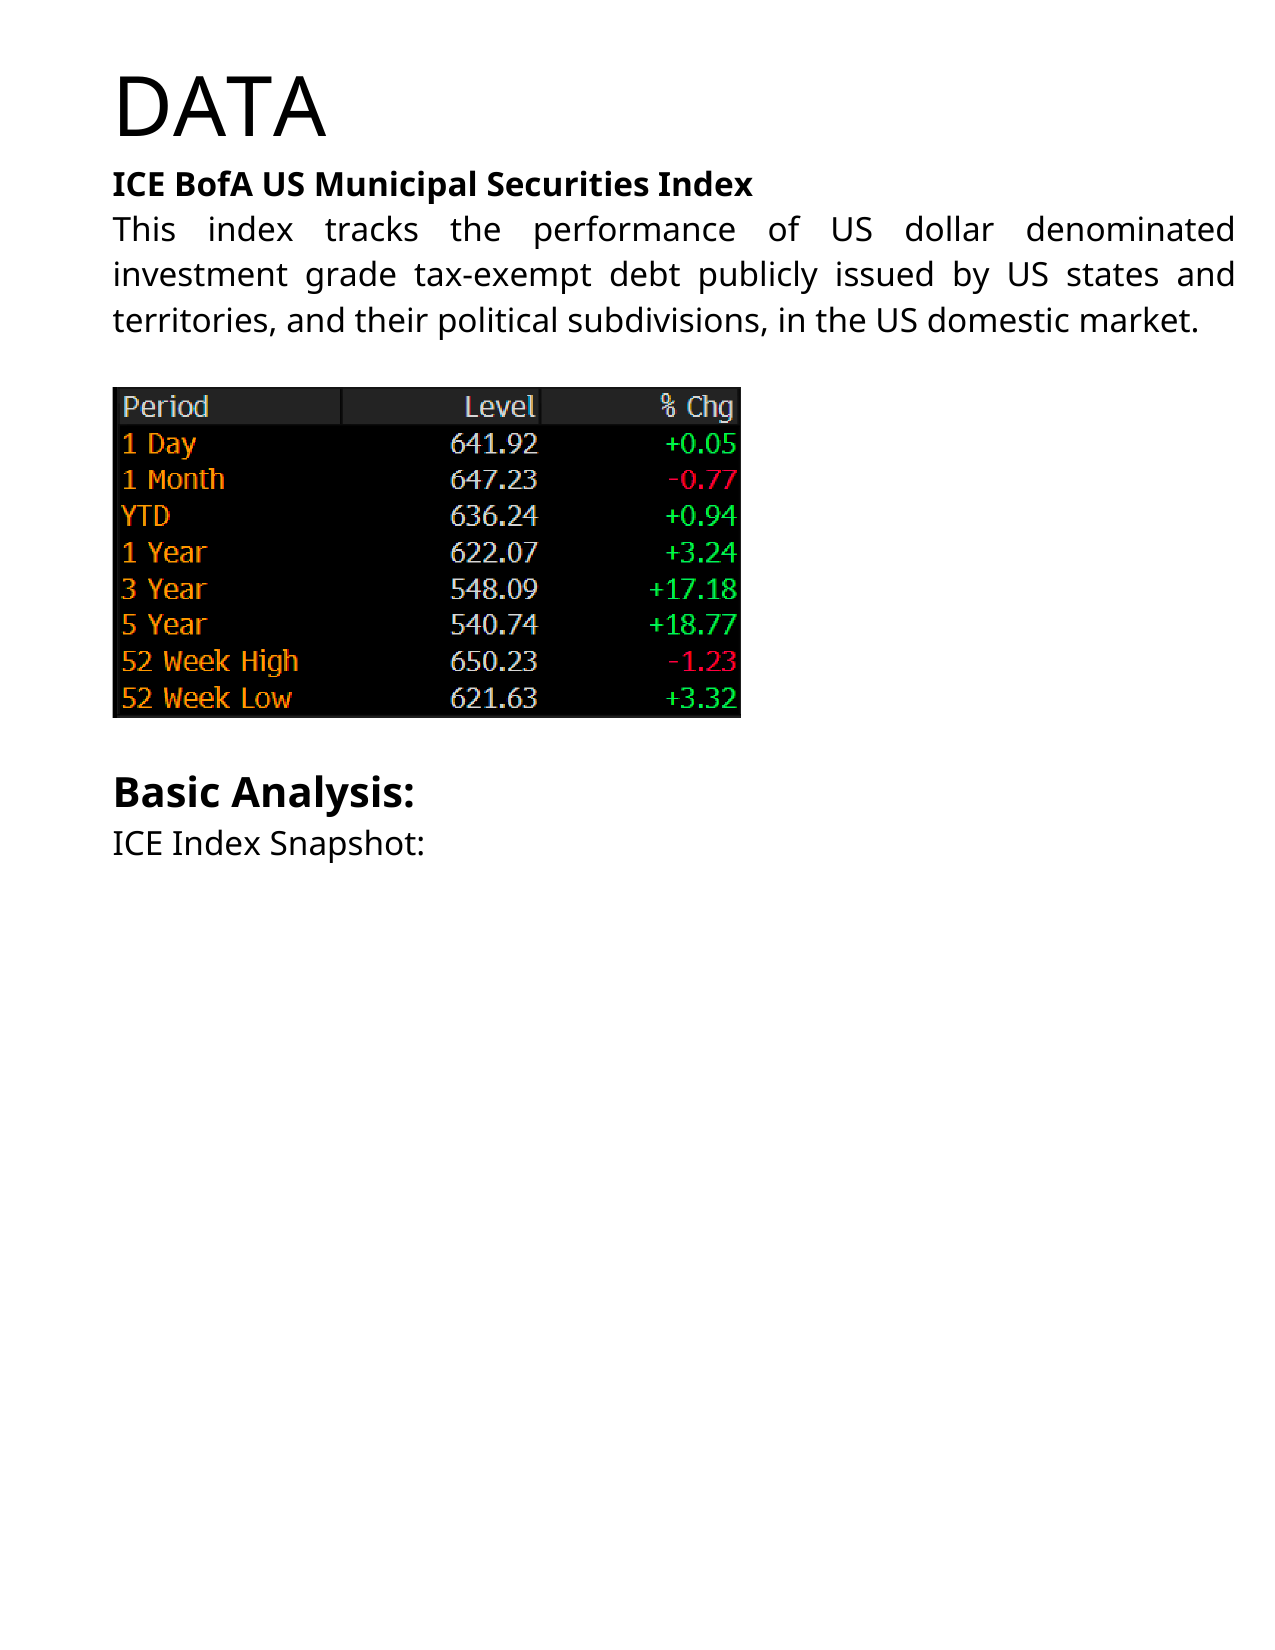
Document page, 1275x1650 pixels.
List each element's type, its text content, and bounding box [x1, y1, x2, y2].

list ICE Index Snapshot: [112, 820, 1237, 865]
list ICE BofA US Municipal Securities Index [112, 160, 1237, 206]
list Basic Analysis: [112, 763, 1237, 820]
text DATA [112, 47, 1237, 160]
picture [112, 387, 741, 718]
list This index tracks the performance of US dollar denominated investment grade tax-exempt debt publicly issued by US states and territories, and their political subdivisions, in the US domestic market. [112, 206, 1237, 342]
